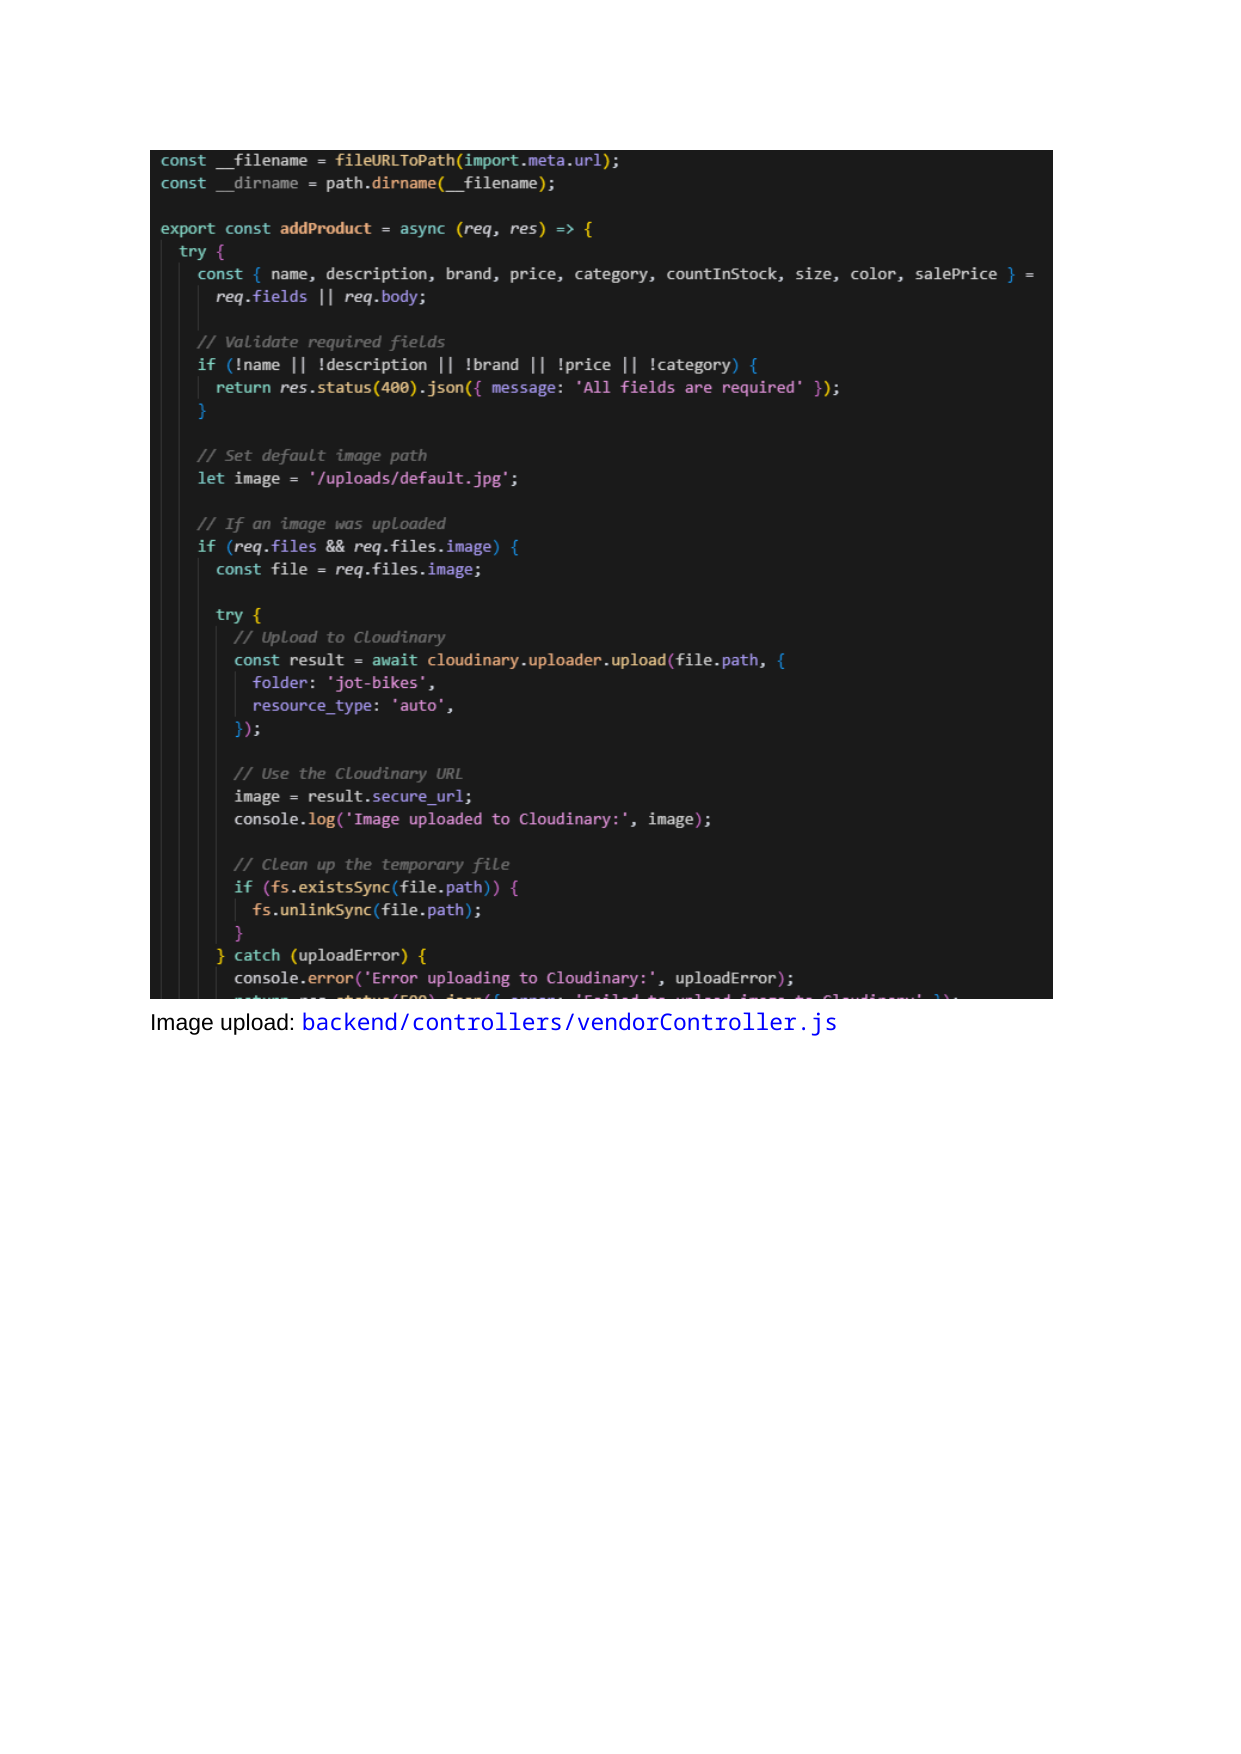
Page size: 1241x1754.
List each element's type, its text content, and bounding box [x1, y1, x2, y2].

text Image upload: backend/controllers/vendorController.js [150, 1006, 1090, 1037]
picture [150, 150, 1053, 999]
